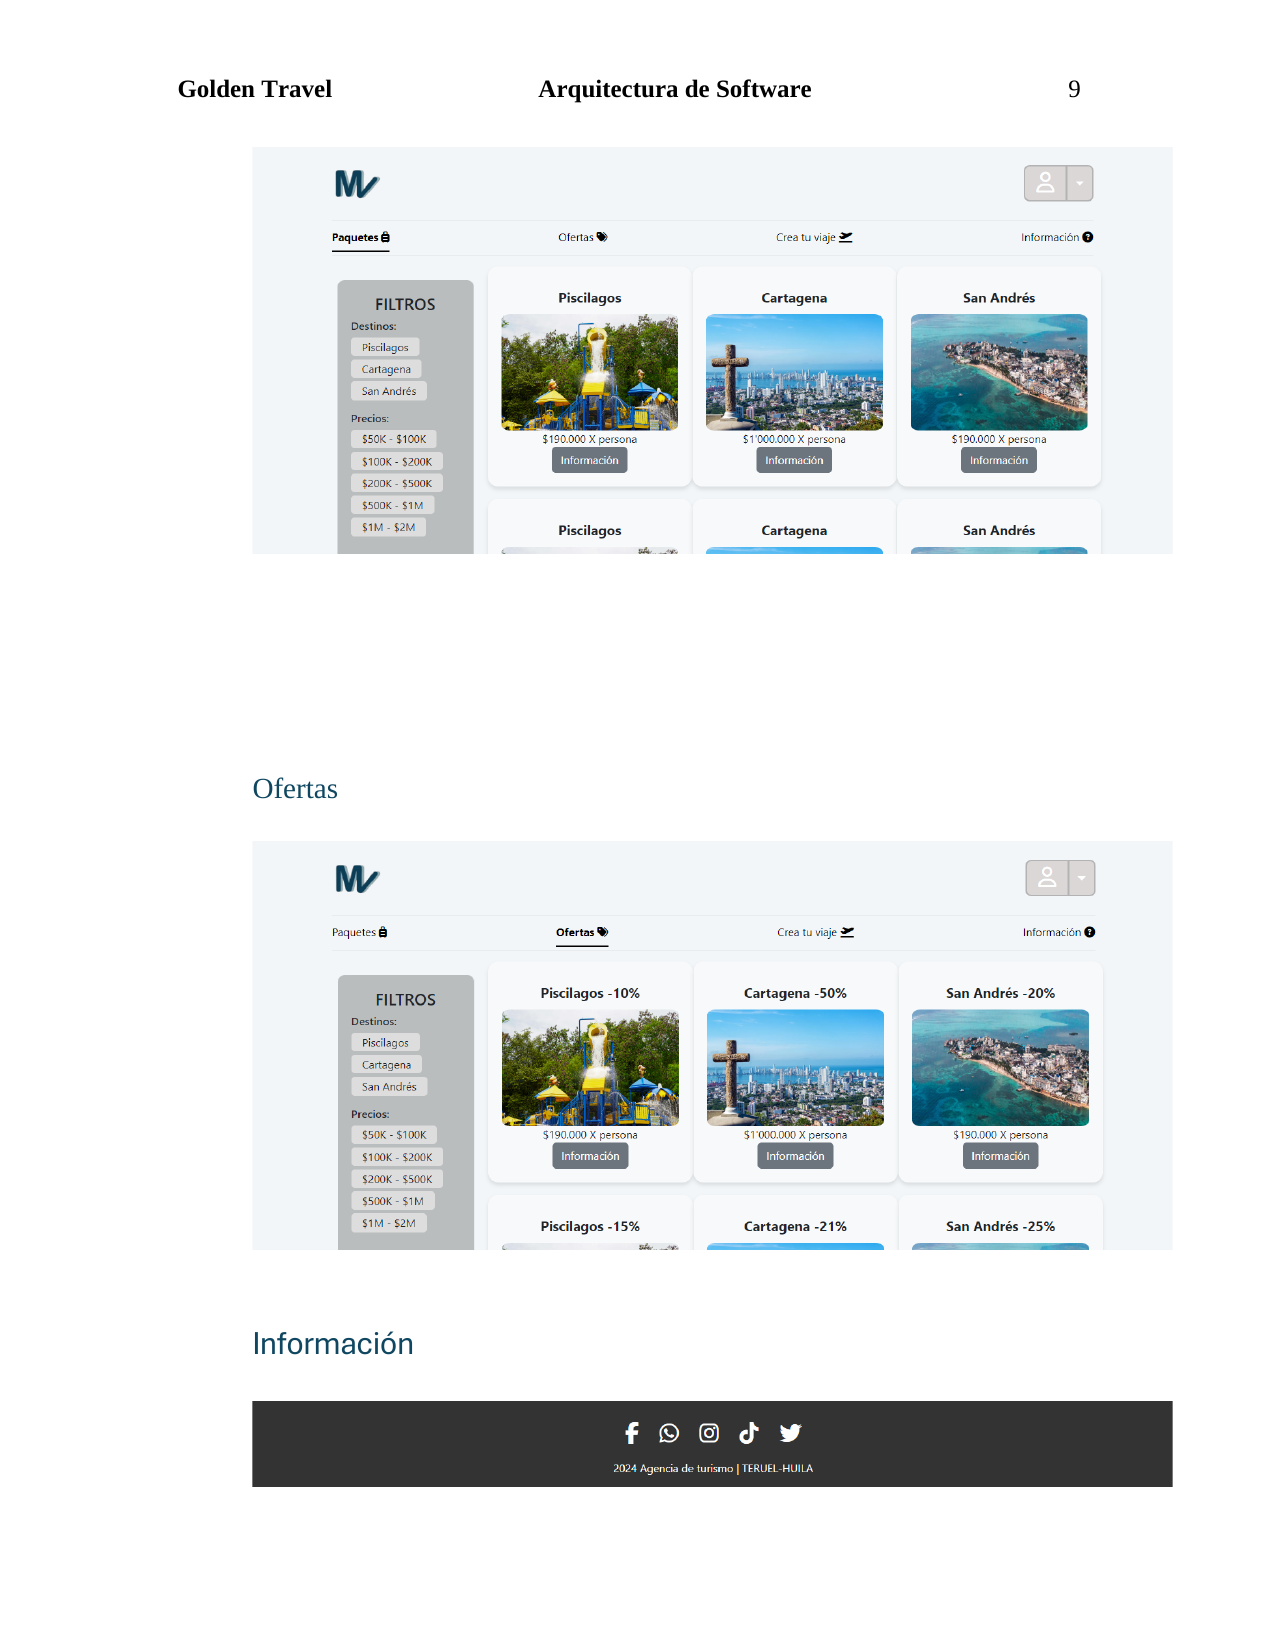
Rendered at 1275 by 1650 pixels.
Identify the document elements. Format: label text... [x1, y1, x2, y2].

subtitle Información [177, 1323, 1098, 1364]
subtitle Ofertas [177, 771, 1098, 805]
picture [252, 147, 1173, 554]
picture [252, 1401, 1173, 1487]
picture [252, 841, 1173, 1250]
